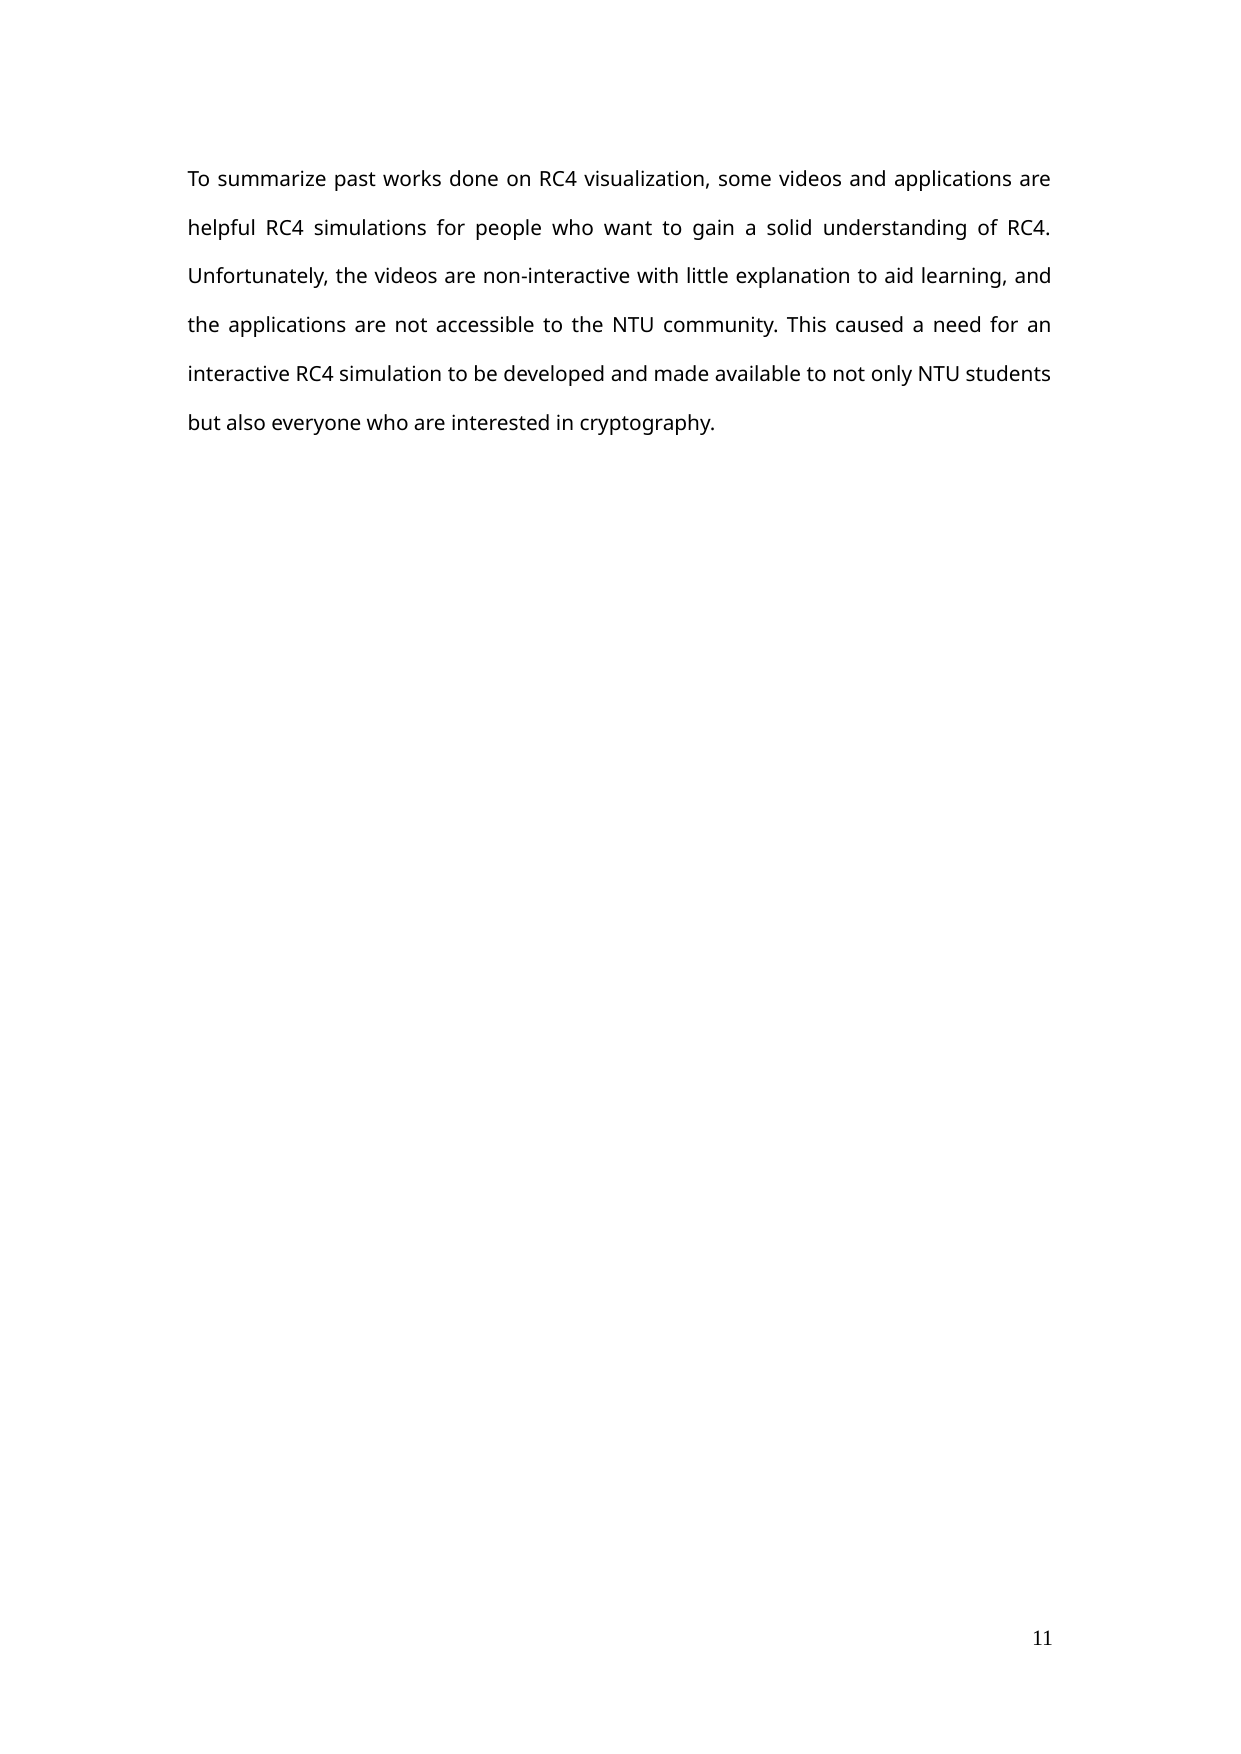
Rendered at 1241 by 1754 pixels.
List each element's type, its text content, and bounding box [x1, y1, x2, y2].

text To summarize past works done on RC4 visualization, some videos and applications are helpful RC4 simulations for people who want to gain a solid understanding of RC4. Unfortunately, the videos are non-interactive with little explanation to aid learning, and the applications are not accessible to the NTU community. This caused a need for an interactive RC4 simulation to be developed and made available to not only NTU students but also everyone who are interested in cryptography. [187, 162, 1053, 438]
